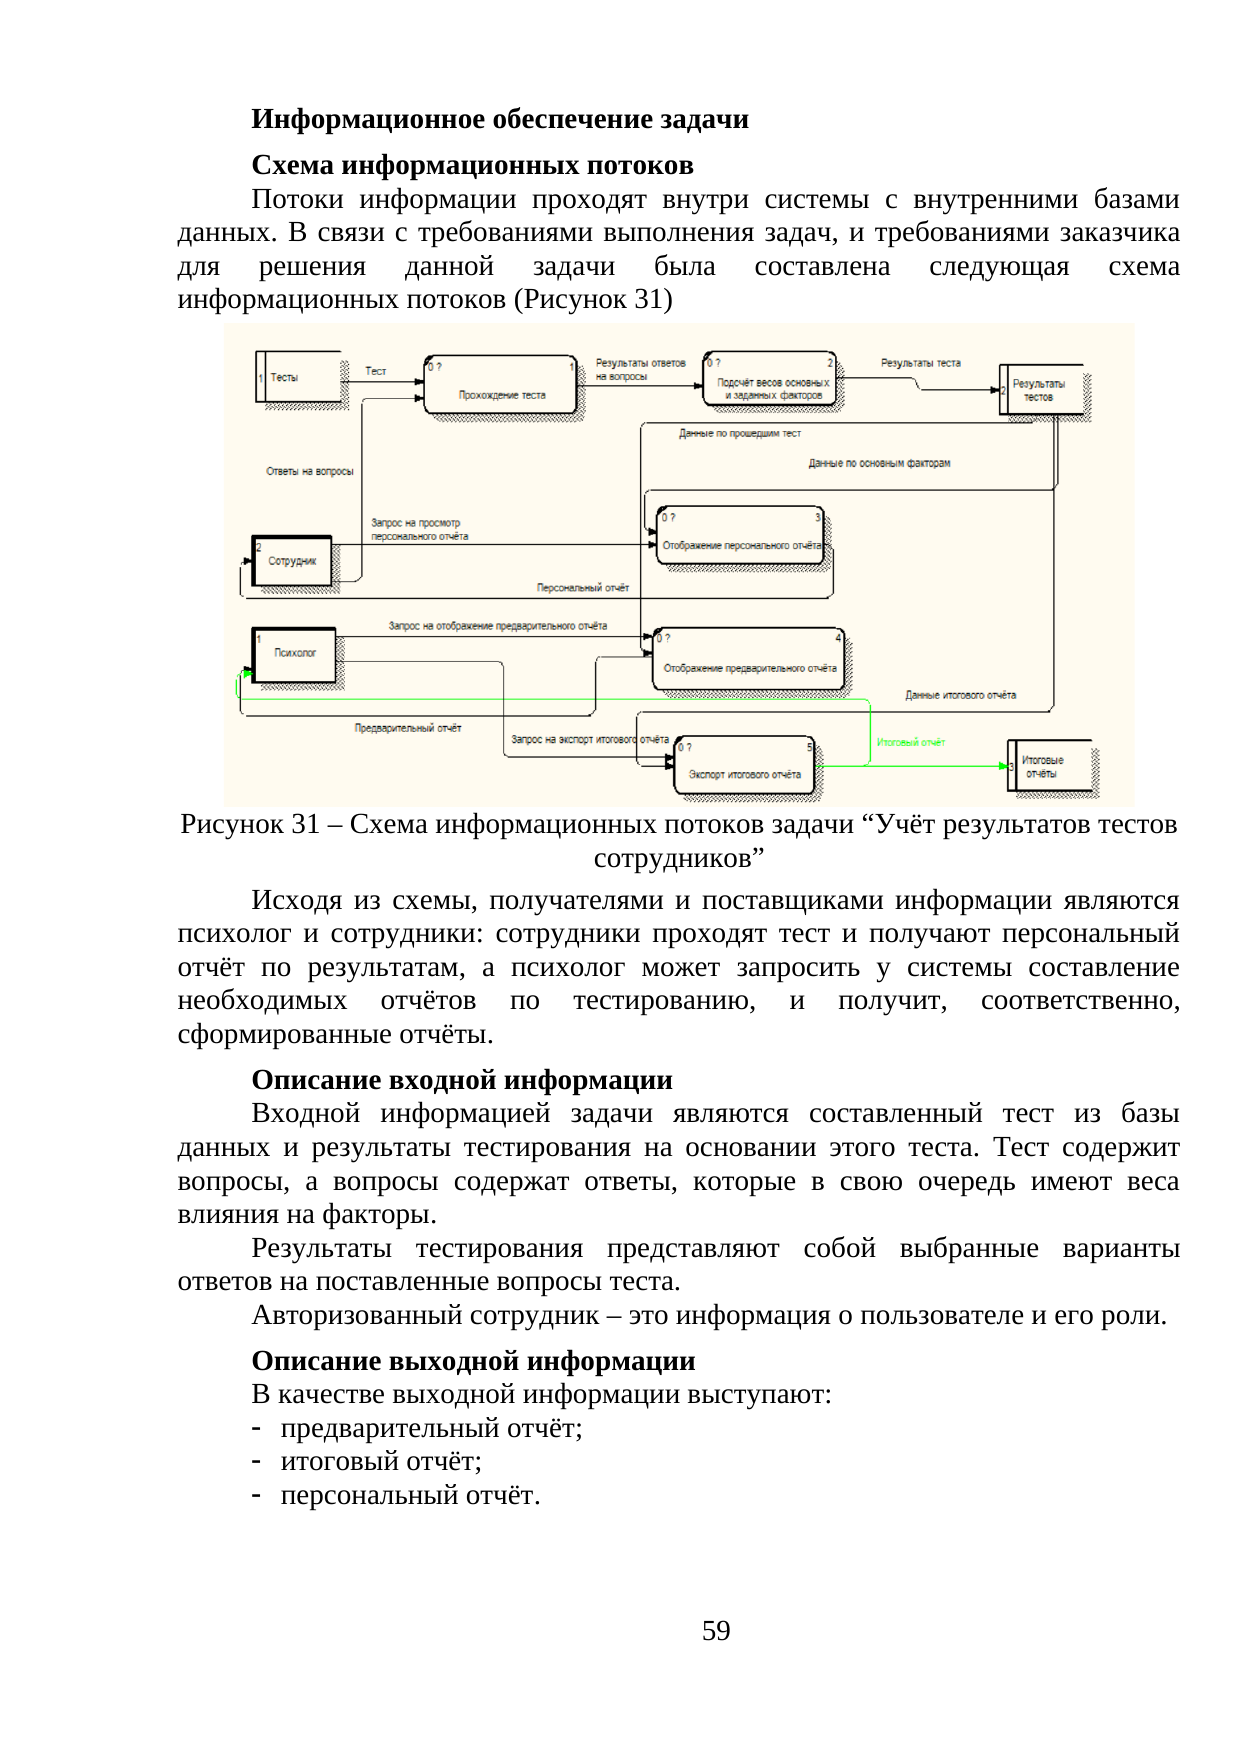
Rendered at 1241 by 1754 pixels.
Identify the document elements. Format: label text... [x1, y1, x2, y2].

text Авторизованный сотрудник – это информация о пользователе и его роли. [177, 1297, 1181, 1330]
list персональный отчёт. [177, 1477, 1181, 1511]
text Потоки информации проходят внутри системы с внутренними базами данных. В связи с требованиями выполнения задач, и требованиями заказчика для решения данной задачи была составлена следующая схема информационных потоков (Рисунок 31) [177, 181, 1181, 315]
text Входной информацией задачи являются составленный тест из базы данных и результаты тестирования на основании этого теста. Тест содержит вопросы, а вопросы содержат ответы, которые в свою очередь имеют веса влияния на факторы. [177, 1096, 1181, 1230]
text Описание входной информации [177, 1062, 1181, 1096]
picture [223, 323, 1135, 807]
text Схема информационных потоков [177, 147, 1181, 181]
list предварительный отчёт; [177, 1410, 1181, 1443]
text Описание выходной информации [177, 1343, 1181, 1376]
text Результаты тестирования представляют собой выбранные варианты ответов на поставленные вопросы теста. [177, 1230, 1181, 1297]
text Рисунок 31 – Схема информационных потоков задачи “Учёт результатов тестов сотрудников” [177, 806, 1181, 873]
text Исходя из схемы, получателями и поставщиками информации являются психолог и сотрудники: сотрудники проходят тест и получают персональный отчёт по результатам, а психолог может запросить у системы составление необходимых отчётов по тестированию, и получит, соответственно, сформированные отчёты. [177, 882, 1181, 1049]
text Информационное обеспечение задачи [177, 101, 1181, 135]
list итоговый отчёт; [177, 1443, 1181, 1477]
text В качестве выходной информации выступают: [177, 1376, 1181, 1410]
